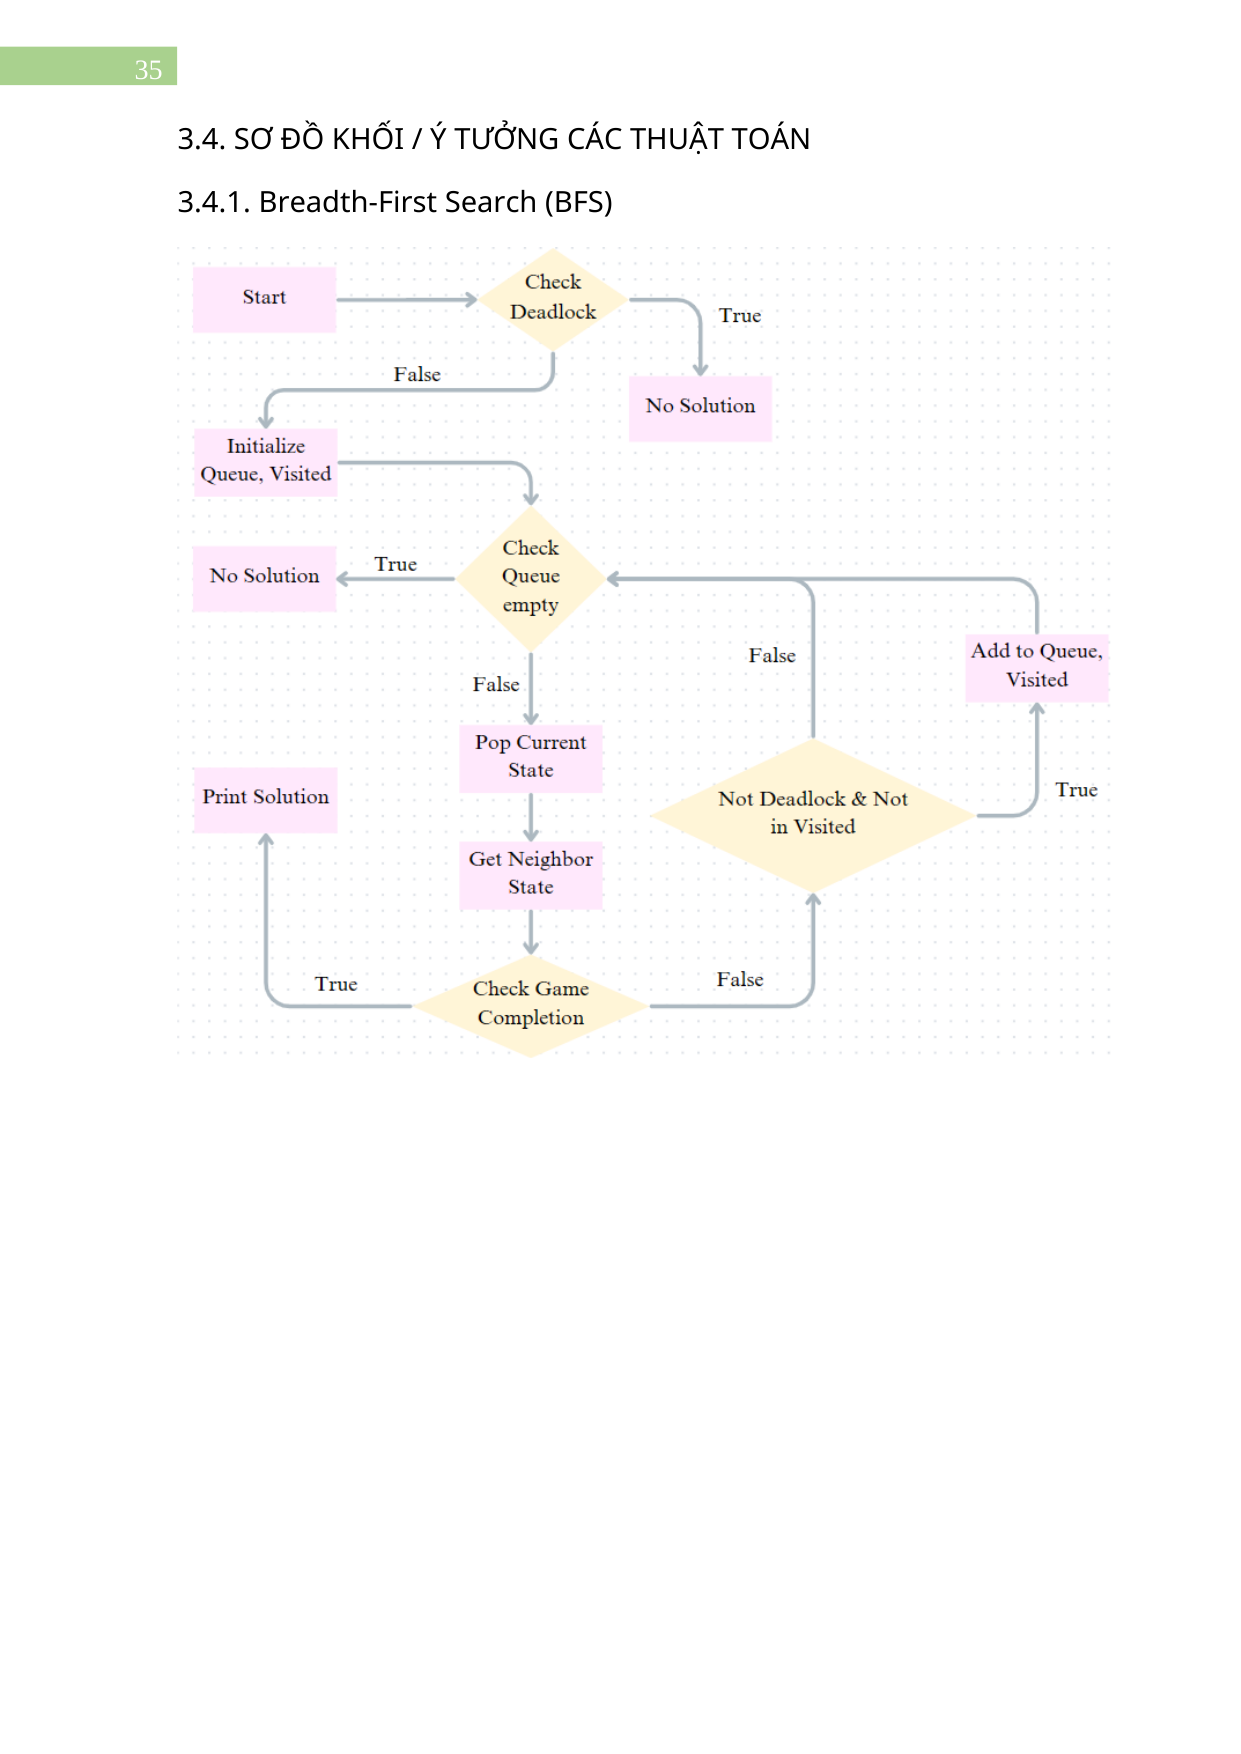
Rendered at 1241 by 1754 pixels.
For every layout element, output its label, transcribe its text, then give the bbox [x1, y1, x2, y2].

picture [177, 247, 1123, 1066]
subtitle 3.4.1. Breadth-First Search (BFS) [177, 182, 1122, 221]
subtitle 3.4. SƠ ĐỒ KHỐI / Ý TƯỞNG CÁC THUẬT TOÁN [177, 118, 1122, 158]
